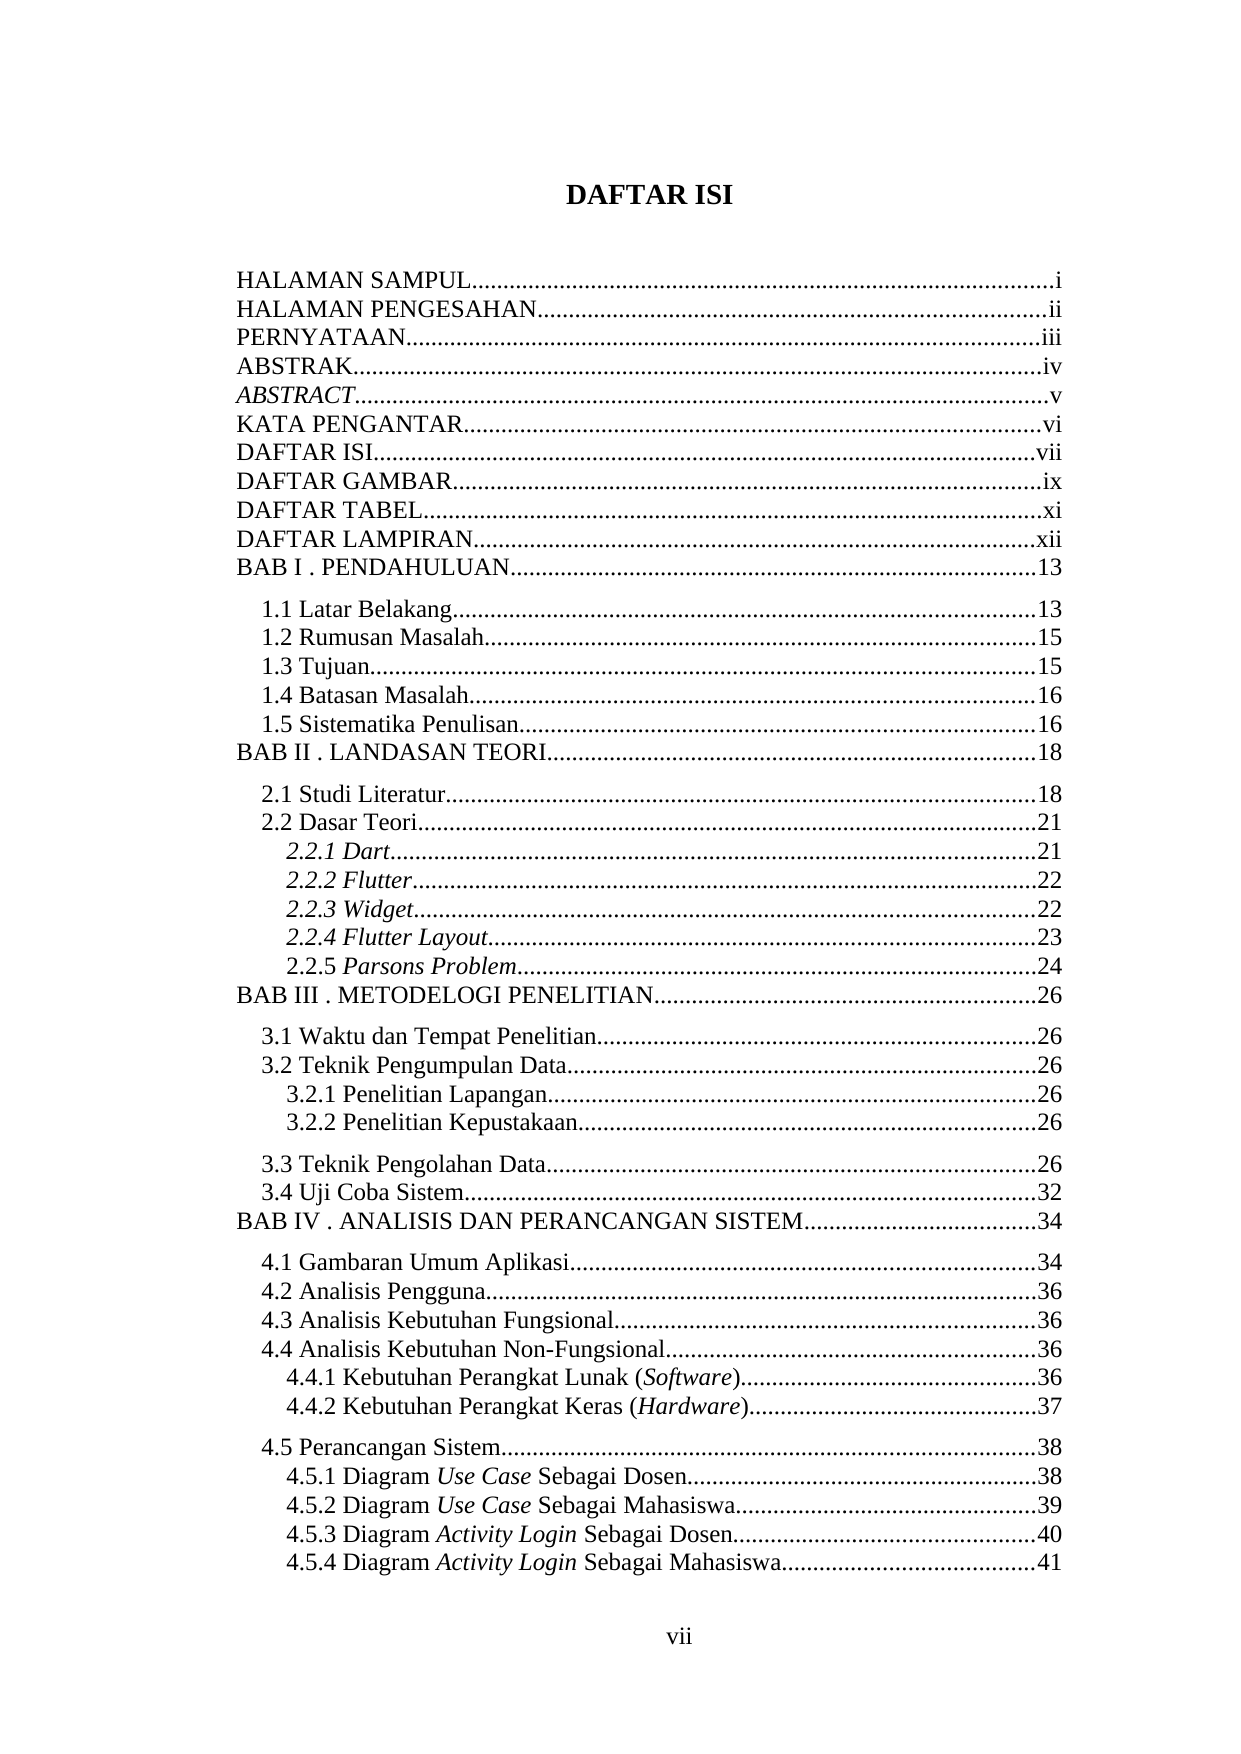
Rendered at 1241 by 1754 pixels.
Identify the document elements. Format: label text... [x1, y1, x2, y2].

text DAFTAR GAMBAR ix [236, 466, 1063, 495]
text 4.5 Perancangan Sistem 38 [261, 1432, 1063, 1461]
text 4.2 Analisis Pengguna 36 [261, 1276, 1063, 1305]
text BAB II . LANDASAN TEORI 18 [236, 737, 1063, 766]
text 4.5.4 Diagram Activity Login Sebagai Mahasiswa 41 [286, 1547, 1063, 1576]
text 2.2 Dasar Teori 21 [261, 807, 1063, 836]
text KATA PENGANTAR vi [236, 409, 1063, 437]
text 4.5.2 Diagram Use Case Sebagai Mahasiswa 39 [286, 1490, 1063, 1519]
text 3.2 Teknik Pengumpulan Data 26 [261, 1050, 1063, 1079]
text HALAMAN PENGESAHAN ii [236, 294, 1063, 322]
text 2.2.3 Widget 22 [286, 894, 1063, 922]
text BAB I . PENDAHULUAN 13 [236, 552, 1063, 581]
text 2.2.4 Flutter Layout 23 [286, 922, 1063, 951]
text ABSTRAK iv [236, 351, 1063, 380]
text DAFTAR TABEL xi [236, 495, 1063, 524]
text PERNYATAAN iii [236, 322, 1063, 351]
text 4.4 Analisis Kebutuhan Non-Fungsional 36 [261, 1334, 1063, 1362]
text BAB III . METODELOGI PENELITIAN 26 [236, 980, 1063, 1009]
text ABSTRACT v [236, 380, 1063, 409]
text 2.2.2 Flutter 22 [286, 865, 1063, 894]
text 4.3 Analisis Kebutuhan Fungsional 36 [261, 1305, 1063, 1334]
text 3.1 Waktu dan Tempat Penelitian 26 [261, 1021, 1063, 1050]
subtitle DAFTAR ISI [236, 177, 1063, 211]
text 2.2.5 Parsons Problem 24 [286, 951, 1063, 980]
text HALAMAN SAMPUL i [236, 265, 1063, 294]
text 4.1 Gambaran Umum Aplikasi 34 [261, 1247, 1063, 1276]
text 2.1 Studi Literatur 18 [261, 779, 1063, 807]
text 1.5 Sistematika Penulisan 16 [261, 709, 1063, 737]
text 1.1 Latar Belakang 13 [261, 594, 1063, 622]
text 1.4 Batasan Masalah 16 [261, 680, 1063, 709]
text 4.5.1 Diagram Use Case Sebagai Dosen 38 [286, 1461, 1063, 1490]
text 1.2 Rumusan Masalah 15 [261, 622, 1063, 651]
text 3.2.1 Penelitian Lapangan 26 [286, 1079, 1063, 1107]
text 4.5.3 Diagram Activity Login Sebagai Dosen 40 [286, 1519, 1063, 1547]
text 3.3 Teknik Pengolahan Data 26 [261, 1149, 1063, 1177]
text DAFTAR LAMPIRAN xii [236, 524, 1063, 552]
text 2.2.1 Dart 21 [286, 836, 1063, 865]
text 1.3 Tujuan 15 [261, 651, 1063, 680]
text 3.2.2 Penelitian Kepustakaan 26 [286, 1107, 1063, 1136]
text 4.4.2 Kebutuhan Perangkat Keras (Hardware) 37 [286, 1391, 1063, 1420]
text DAFTAR ISI vii [236, 437, 1063, 466]
text 3.4 Uji Coba Sistem 32 [261, 1177, 1063, 1206]
text BAB IV . ANALISIS DAN PERANCANGAN SISTEM 34 [236, 1206, 1063, 1235]
text 4.4.1 Kebutuhan Perangkat Lunak (Software) 36 [286, 1362, 1063, 1391]
